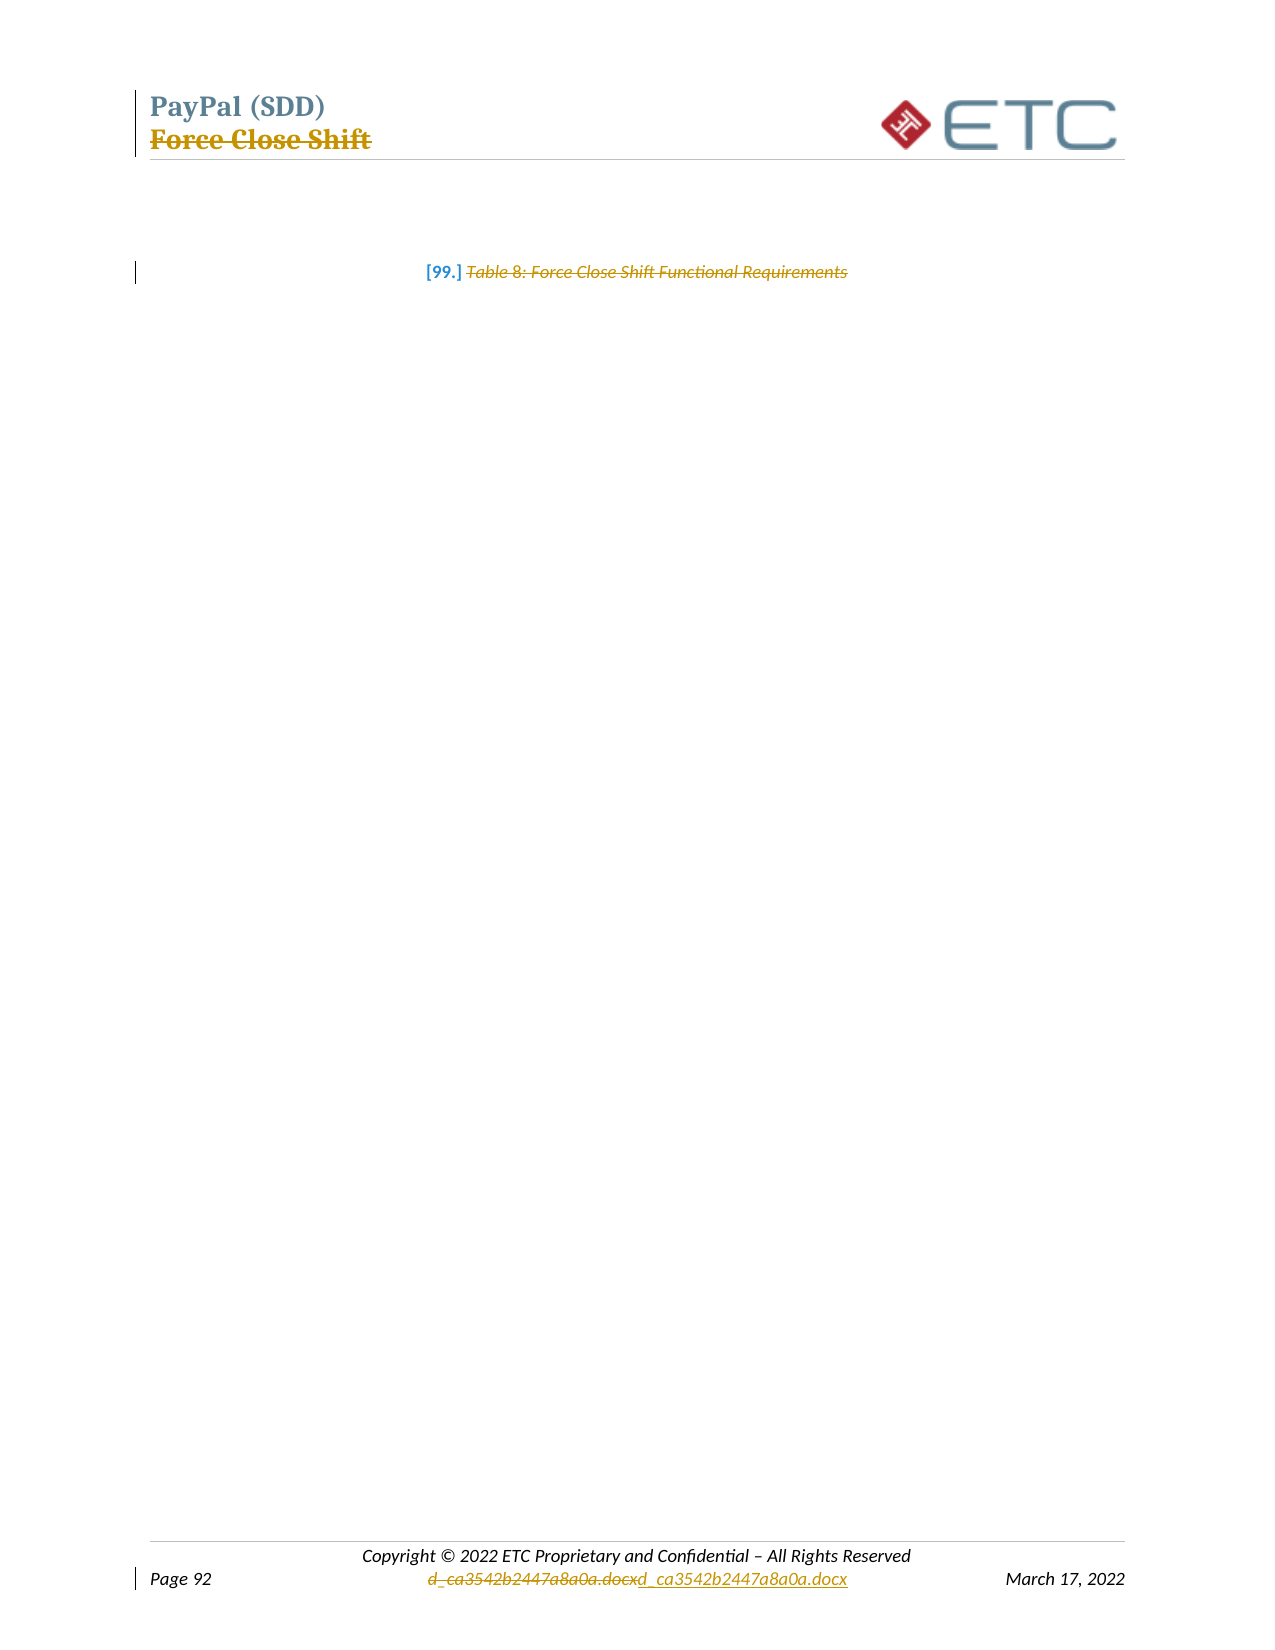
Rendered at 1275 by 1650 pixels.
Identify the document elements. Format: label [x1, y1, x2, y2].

picture [881, 100, 1117, 150]
